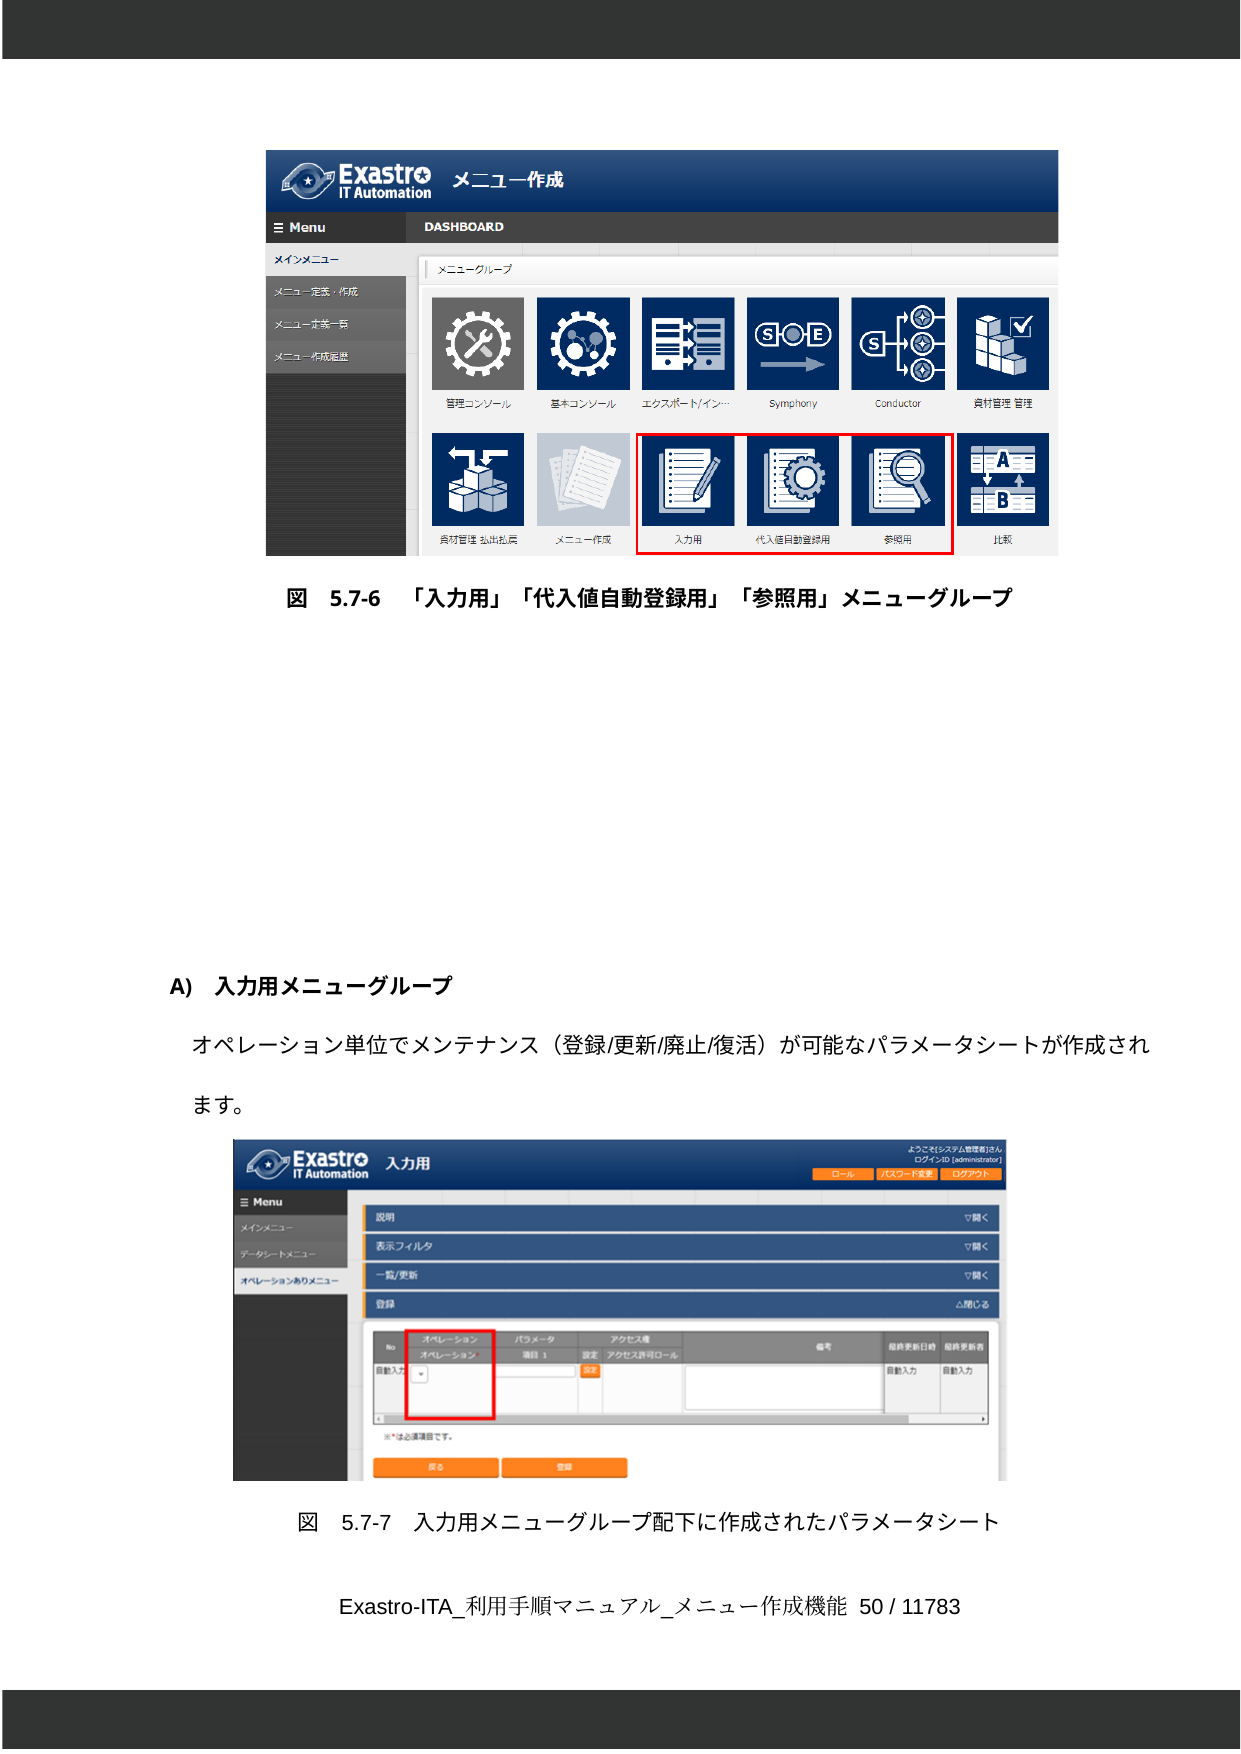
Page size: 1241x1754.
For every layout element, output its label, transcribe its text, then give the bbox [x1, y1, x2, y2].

picture [2, 1690, 1241, 1749]
text 図 5.7-7 入力用メニューグループ配下に作成されたパラメータシート [148, 1491, 1152, 1551]
text オペレーション単位でメンテナンス（登録/更新/廃止/復活）が可能なパラメータシートが作成されます。 [191, 1014, 1152, 1134]
picture [233, 1139, 1008, 1481]
text 図 5.7-6 「入力用」「代入値自動登録用」「参照用」メニューグループ [148, 568, 1152, 627]
text A) 入力用メニューグループ [169, 955, 1152, 1014]
picture [2, 0, 1241, 59]
picture [265, 150, 1059, 556]
